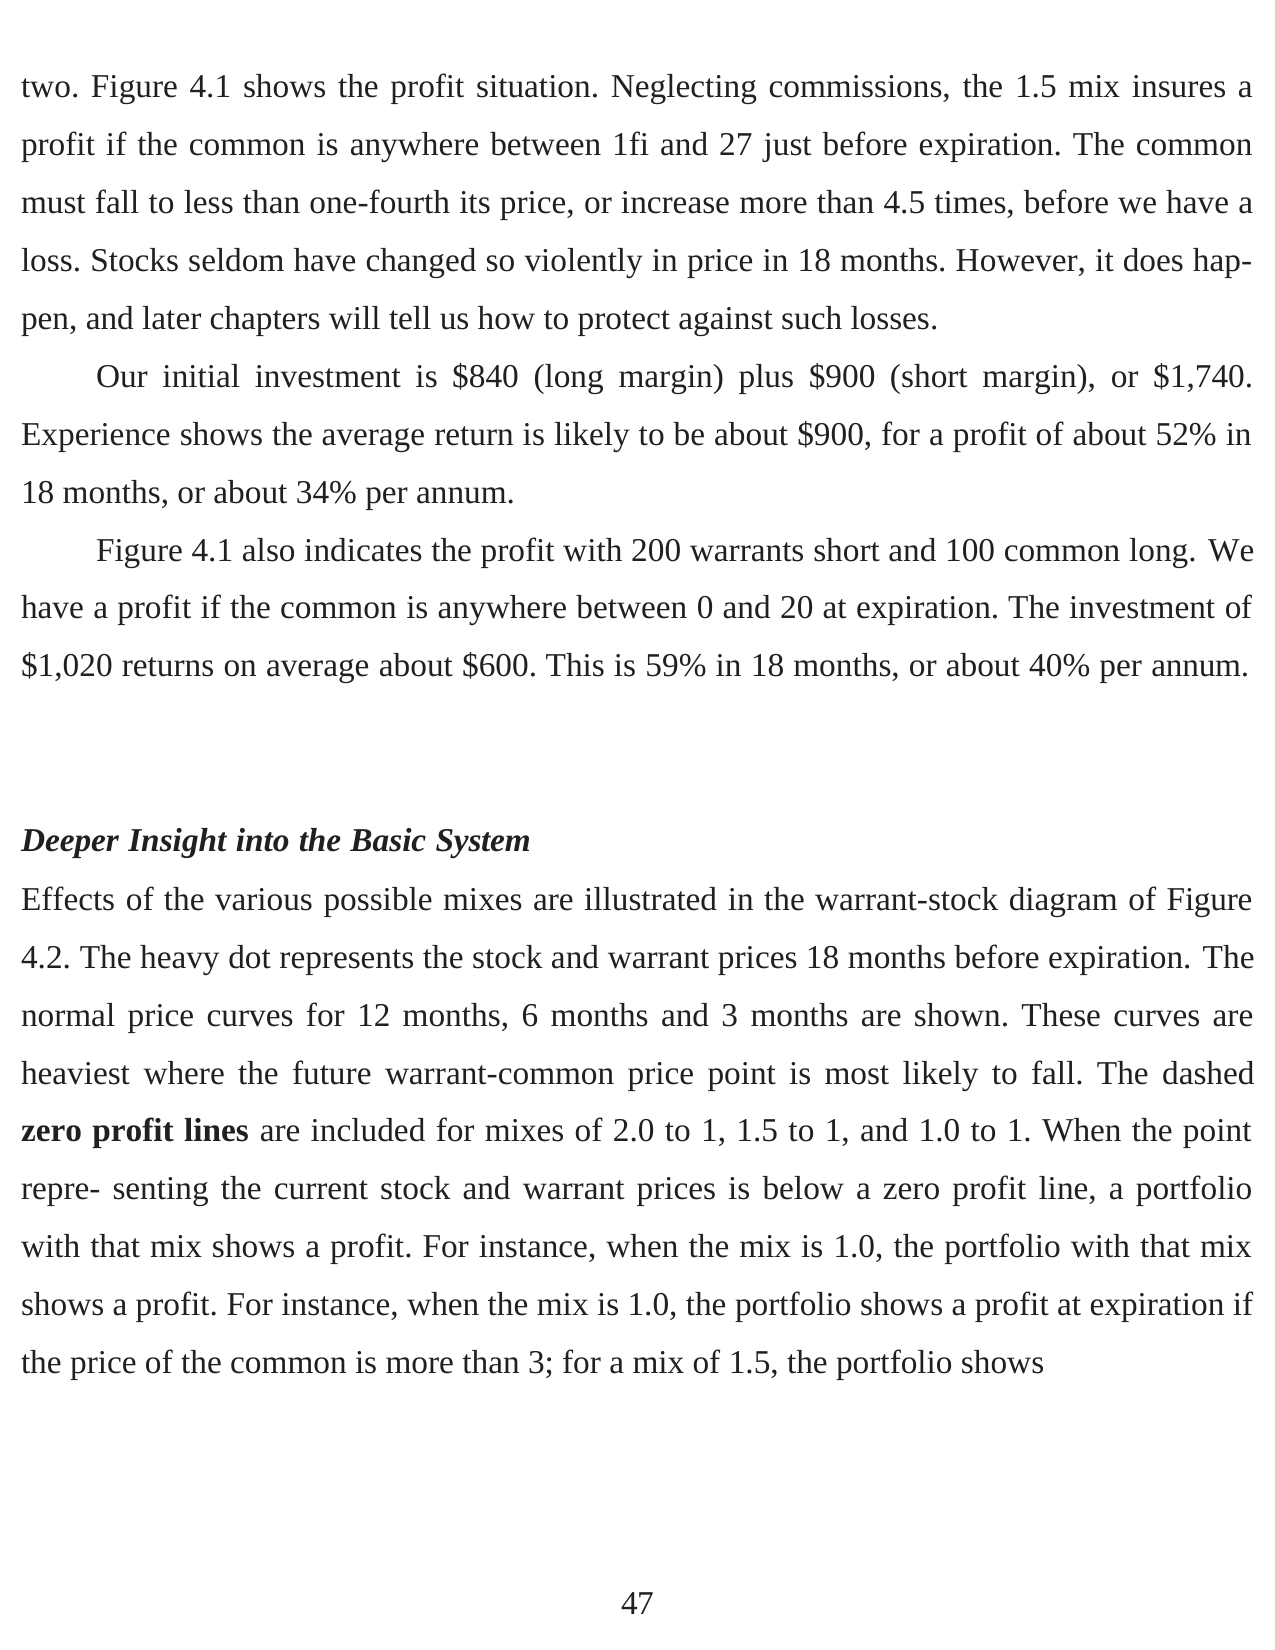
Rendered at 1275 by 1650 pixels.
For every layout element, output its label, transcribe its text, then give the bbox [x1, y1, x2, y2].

text Figure 4.1 also indicates the profit with 200 warrants short and 100 common long. We have a profit if the common is anywhere between 0 and 20 at expiration. The investment of [21, 530, 1254, 626]
text Our initial investment is $840 (long margin) plus $900 (short margin), or $1,740. Experience shows the average return is likely to be about $900, for a profit of about 52% in 18 months, or about 34% per annum. [21, 356, 1254, 510]
text $1,020 returns on average about $600. This is 59% in 18 months, or about 40% per annum. [21, 646, 1267, 684]
text Effects of the various possible mixes are illustrated in the warrant-stock diagram of Figure [21, 879, 1267, 917]
subtitle Deeper Insight into the Basic System [21, 821, 1267, 859]
text two. Figure 4.1 shows the profit situation. Neglecting commissions, the 1.5 mix insures a profit if the common is anywhere between 1fi and 27 just before expiration. The common must fall to less than one-fourth its price, or increase more than 4.5 times, before we have a loss. Stocks seldom have changed so violently in price in 18 months. However, it does hap- pen, and later chapters will tell us how to protect against such losses. [21, 67, 1254, 336]
text 4.2. The heavy dot represents the stock and warrant prices 18 months before expiration. The normal price curves for 12 months, 6 months and 3 months are shown. These curves are heaviest where the future warrant-common price point is most likely to fall. The dashed zero profit lines are included for mixes of 2.0 to 1, 1.5 to 1, and 1.0 to 1. When the point repre- senting the current stock and warrant prices is below a zero profit line, a portfolio with that mix shows a profit. For instance, when the mix is 1.0, the portfolio with that mix shows a profit. For instance, when the mix is 1.0, the portfolio shows a profit at expiration if the price of the common is more than 3; for a mix of 1.5, the portfolio shows [21, 937, 1254, 1380]
